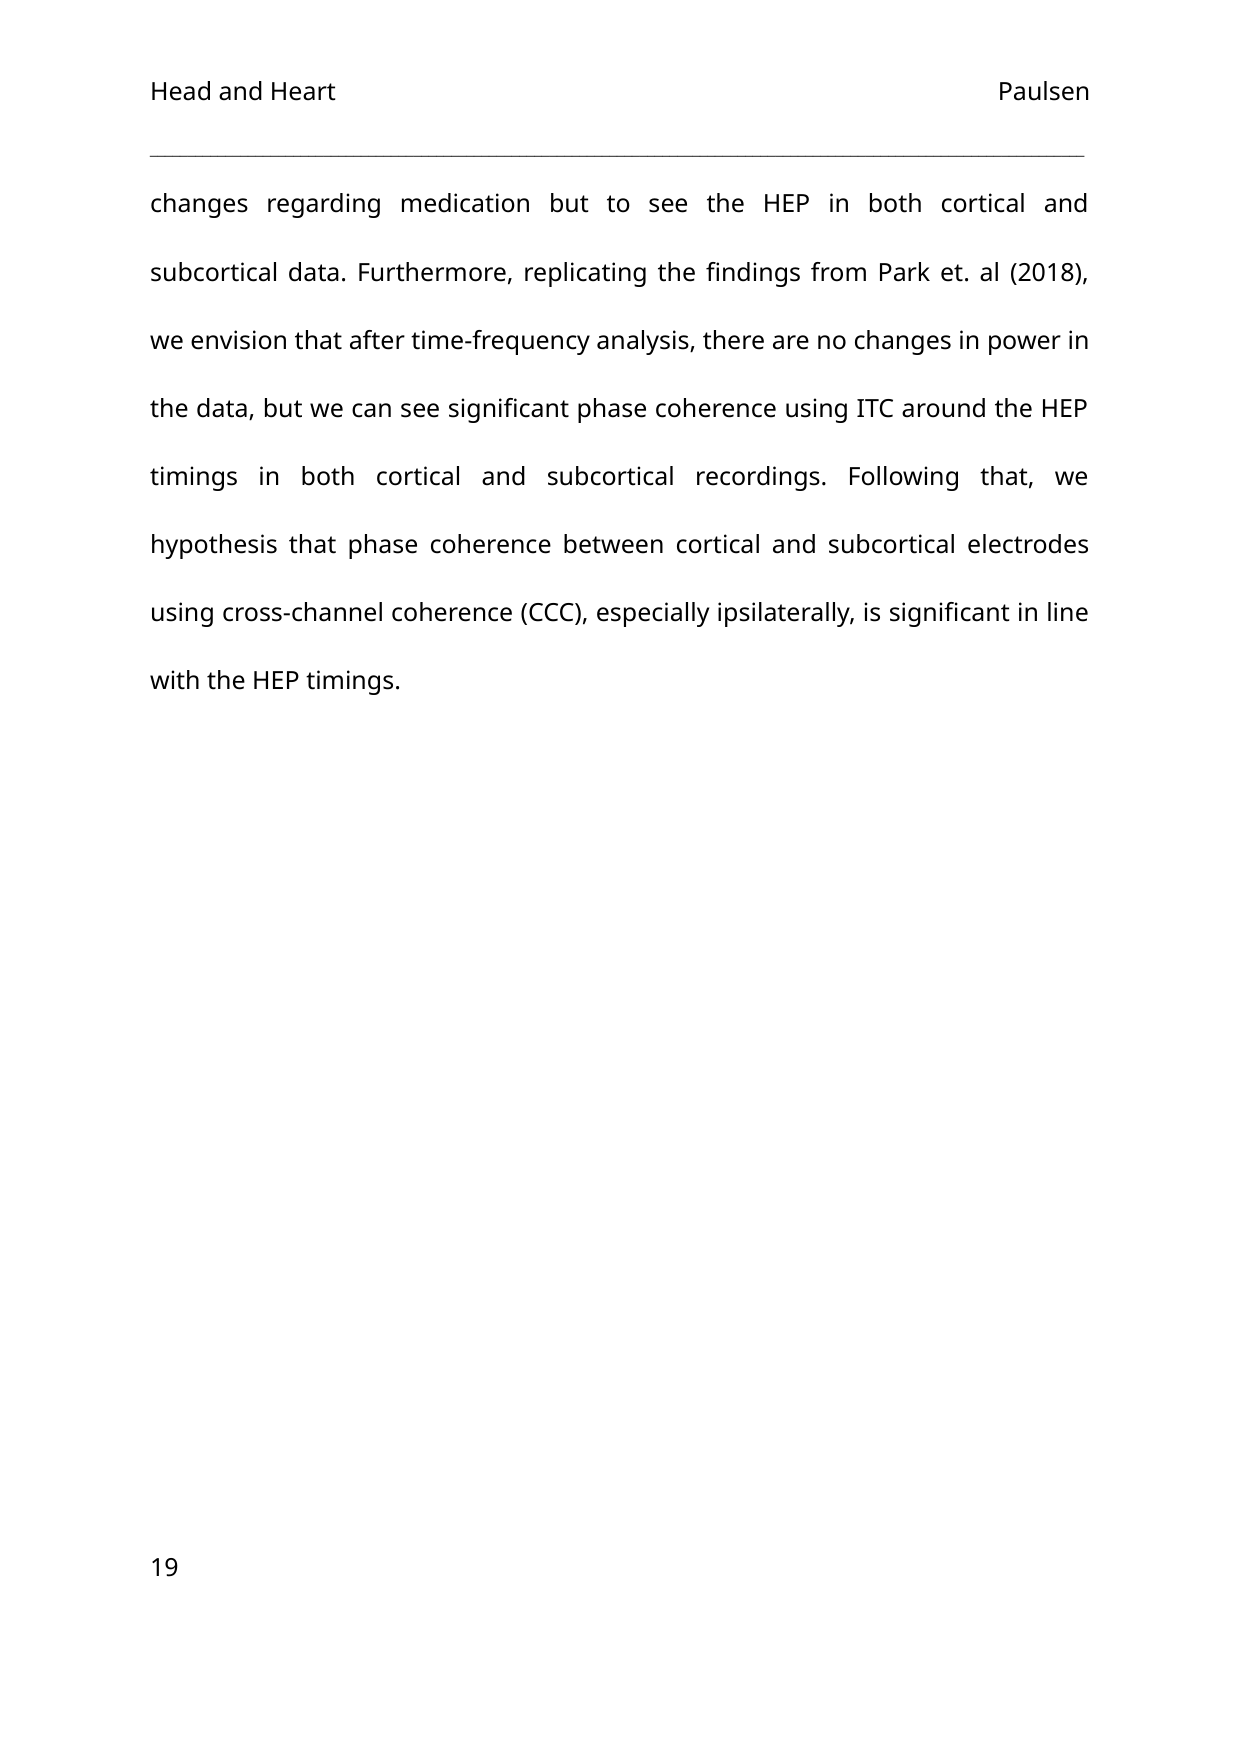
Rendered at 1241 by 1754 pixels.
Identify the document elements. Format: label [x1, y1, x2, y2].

text [150, 186, 1090, 697]
